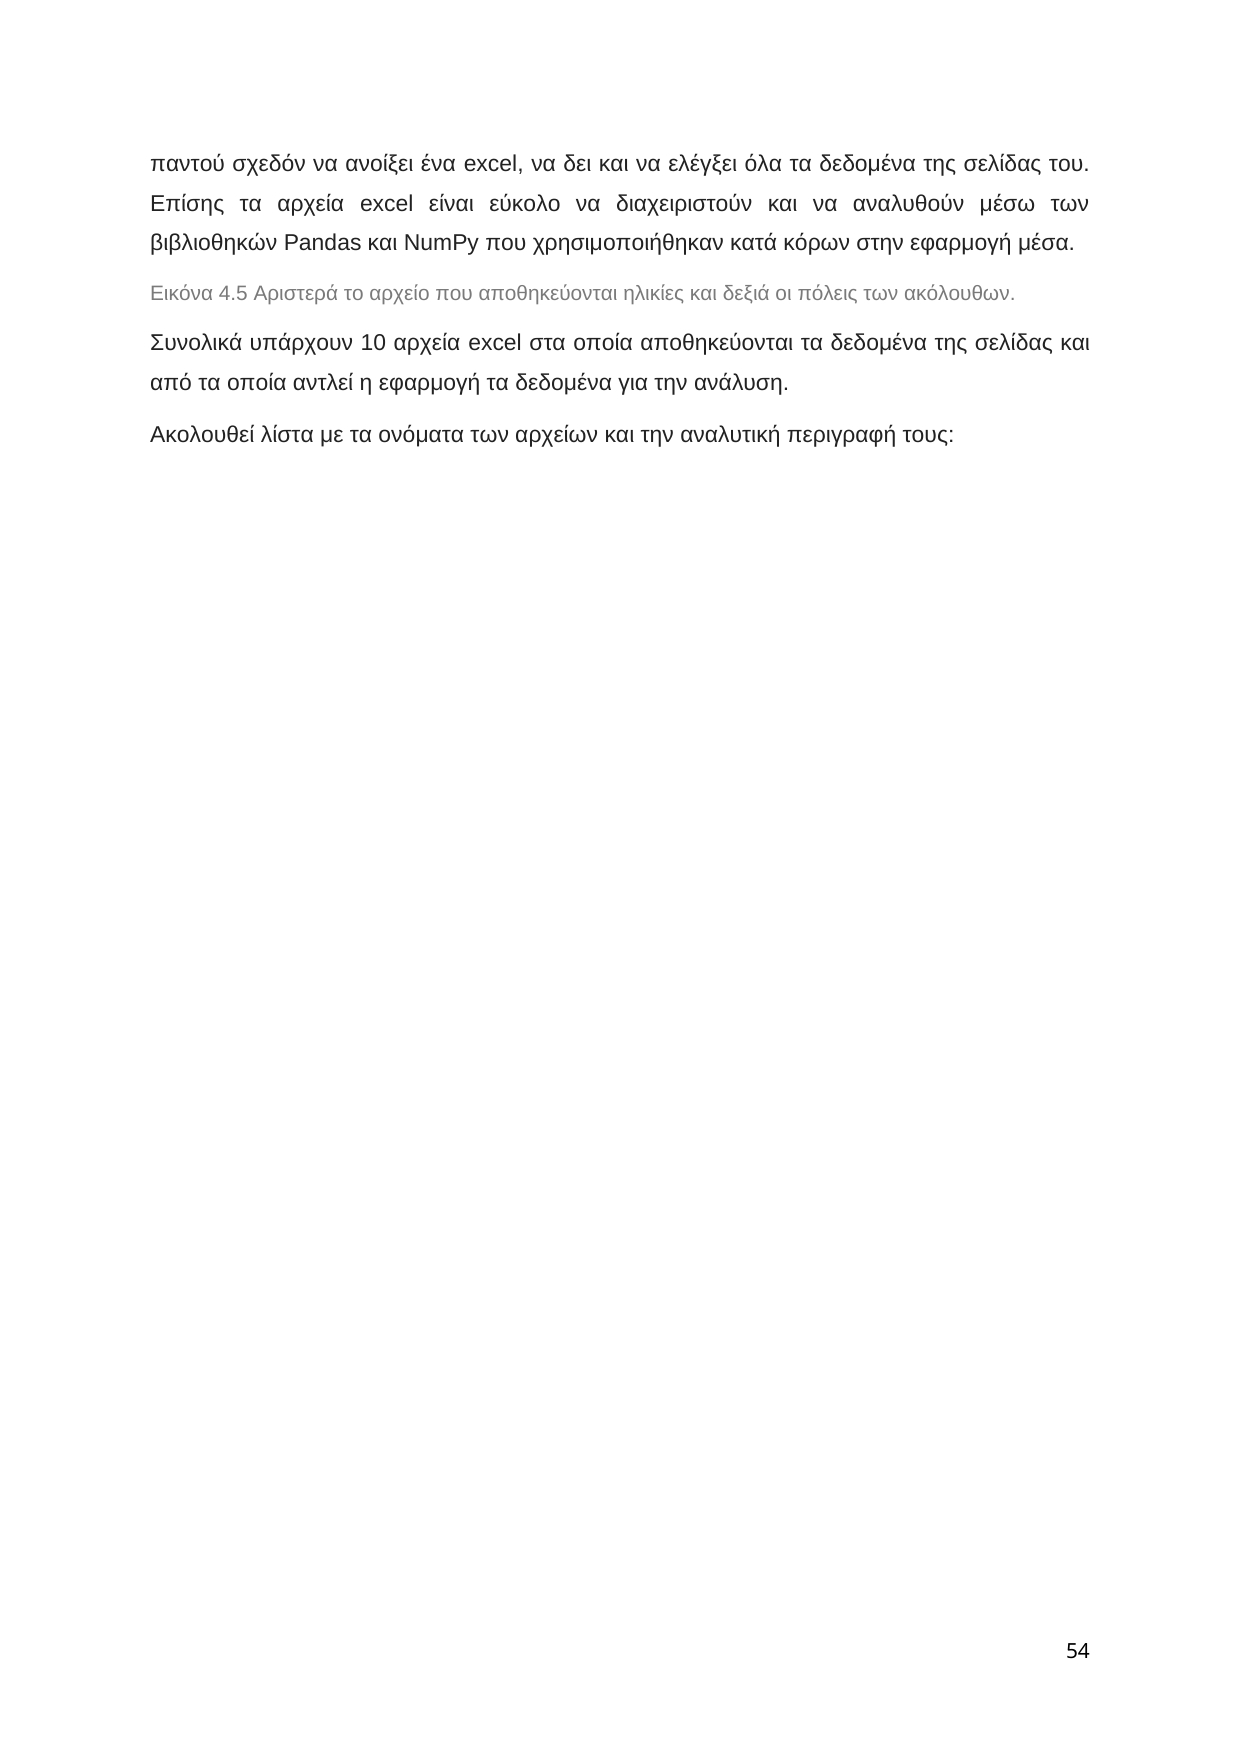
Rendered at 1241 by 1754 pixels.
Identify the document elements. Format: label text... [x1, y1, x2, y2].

text Ακολουθεί λίστα με τα ονόματα των αρχείων και την αναλυτική περιγραφή τους: [150, 421, 1090, 447]
text Εικόνα 4.5 Αριστερά το αρχείο που αποθηκεύονται ηλικίες και δεξιά οι πόλεις των ακόλουθων. [150, 281, 1090, 305]
text Συνολικά υπάρχουν 10 αρχεία excel στα οποία αποθηκεύονται τα δεδομένα της σελίδας και από τα οποία αντλεί η εφαρμογή τα δεδομένα για την ανάλυση. [150, 329, 1090, 395]
